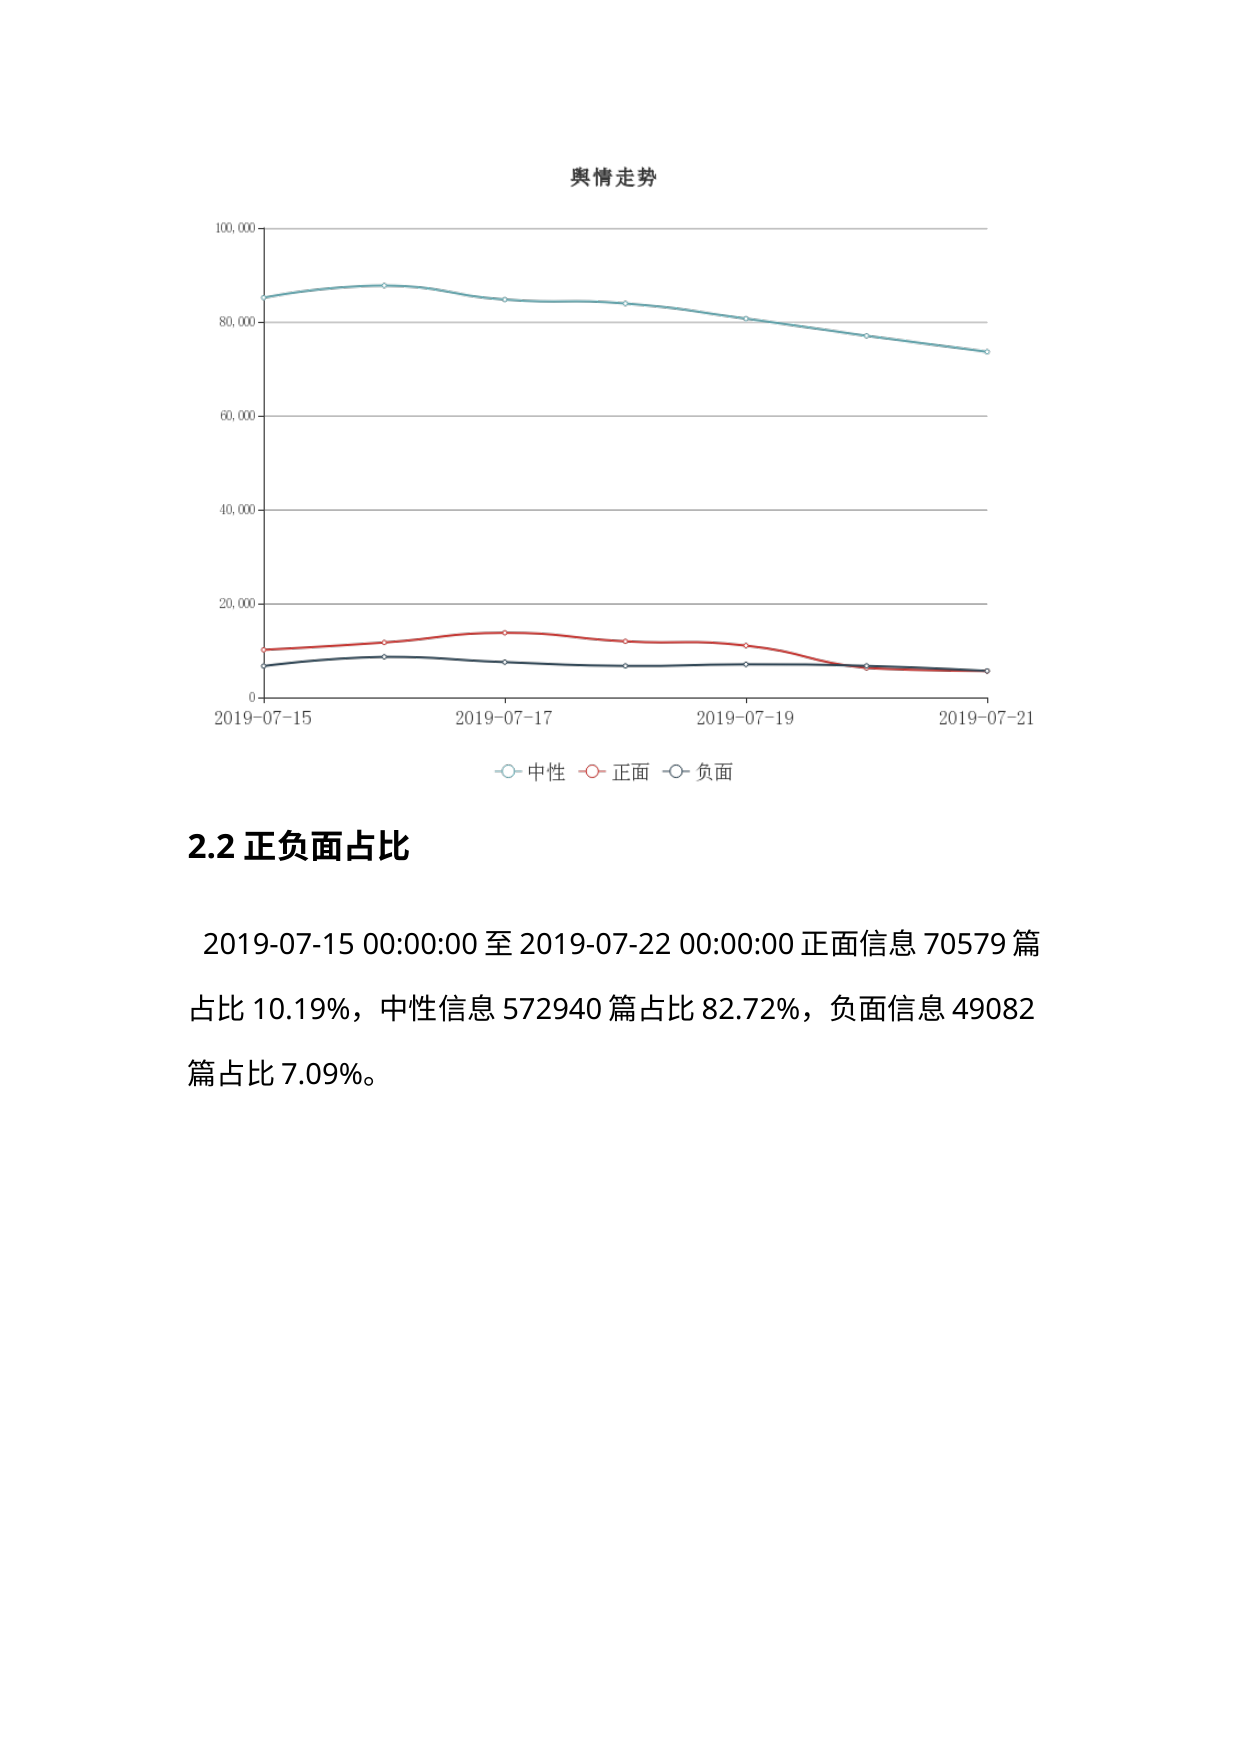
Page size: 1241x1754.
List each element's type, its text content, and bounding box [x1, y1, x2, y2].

picture [187, 162, 1042, 787]
text 2.2 正负面占比 [187, 812, 1053, 909]
text 2019-07-15 00:00:00至2019-07-22 00:00:00正面信息70579篇占比10.19%，中性信息572940篇占比82.72%，负面信息49082篇占比7.09%。 [187, 909, 1053, 1137]
